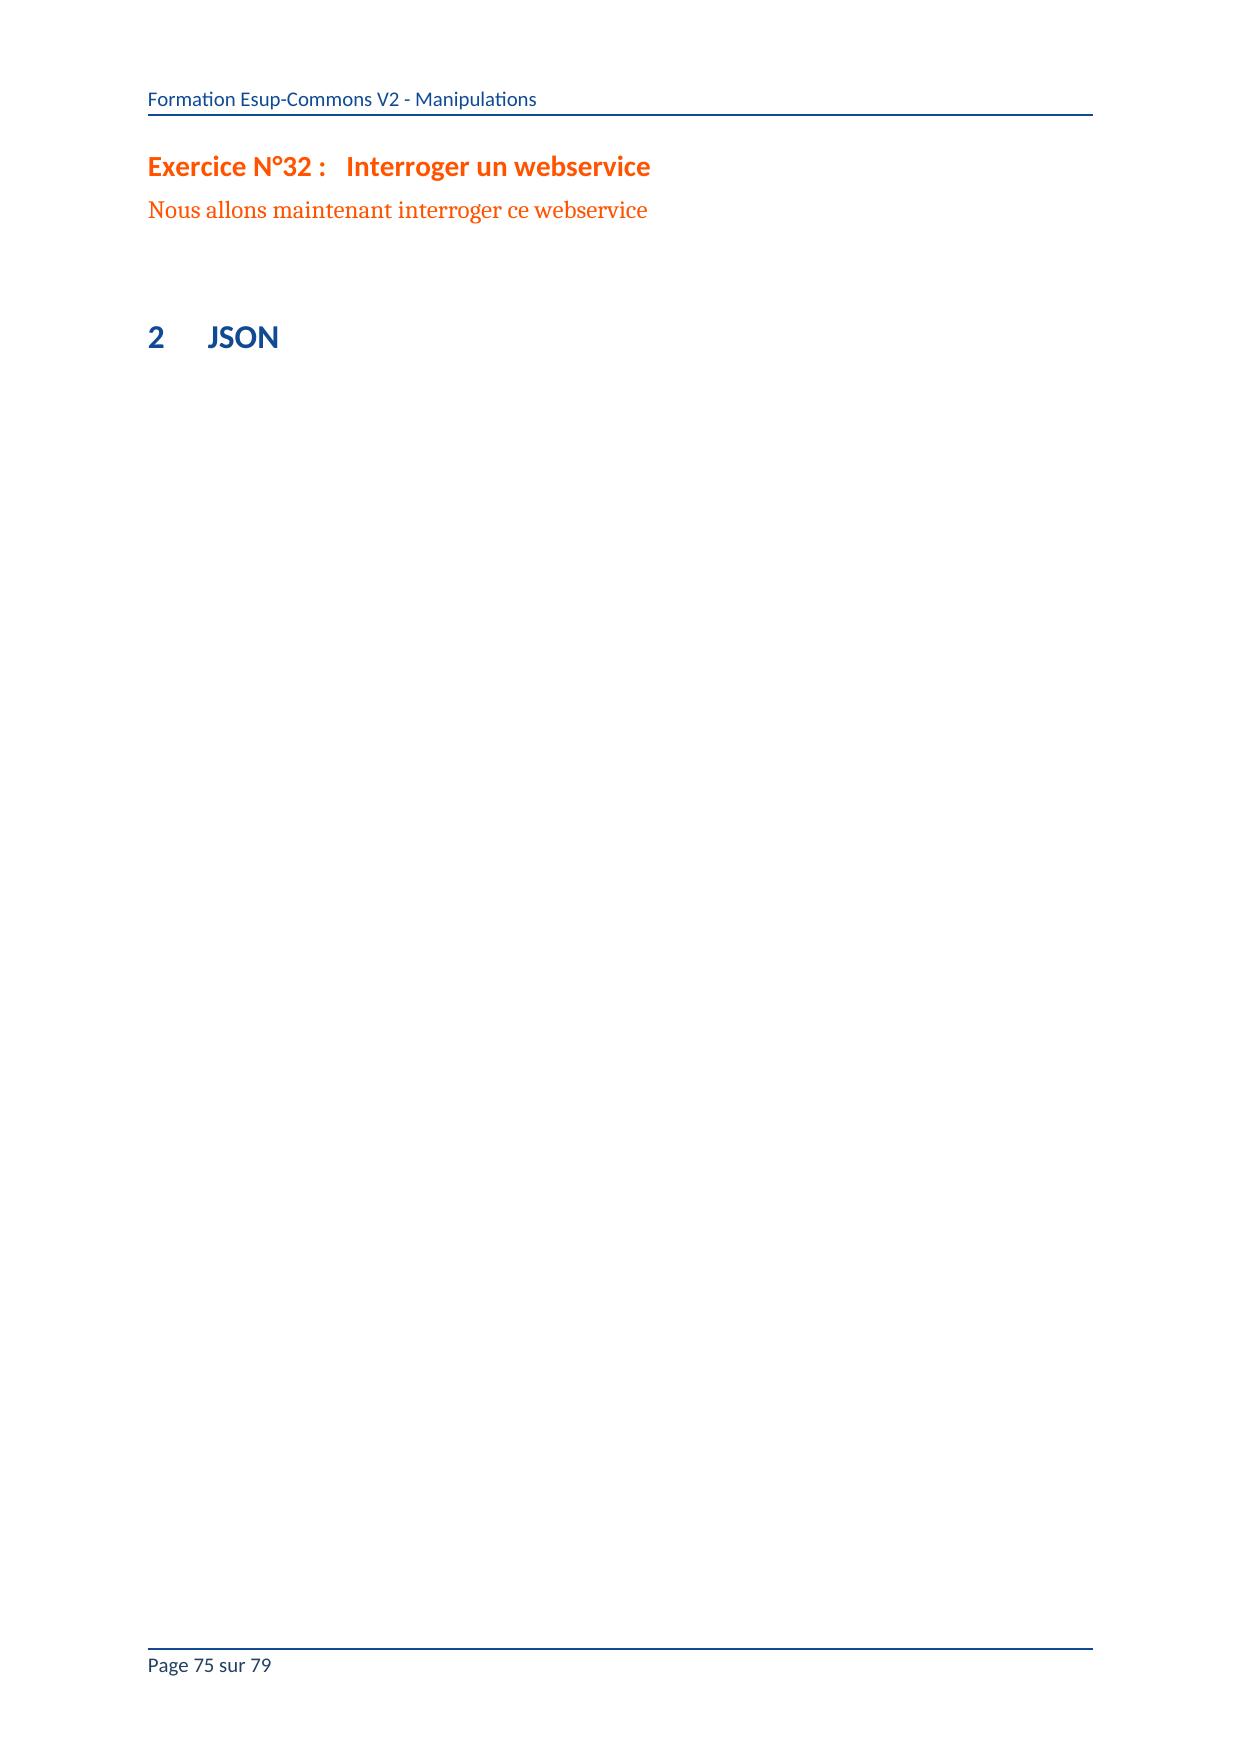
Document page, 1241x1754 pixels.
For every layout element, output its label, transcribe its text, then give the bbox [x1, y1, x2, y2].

text Interroger un webservice [148, 148, 1093, 183]
text Nous allons maintenant interroger ce webservice [148, 196, 1093, 224]
subtitle JSON [148, 316, 1093, 356]
